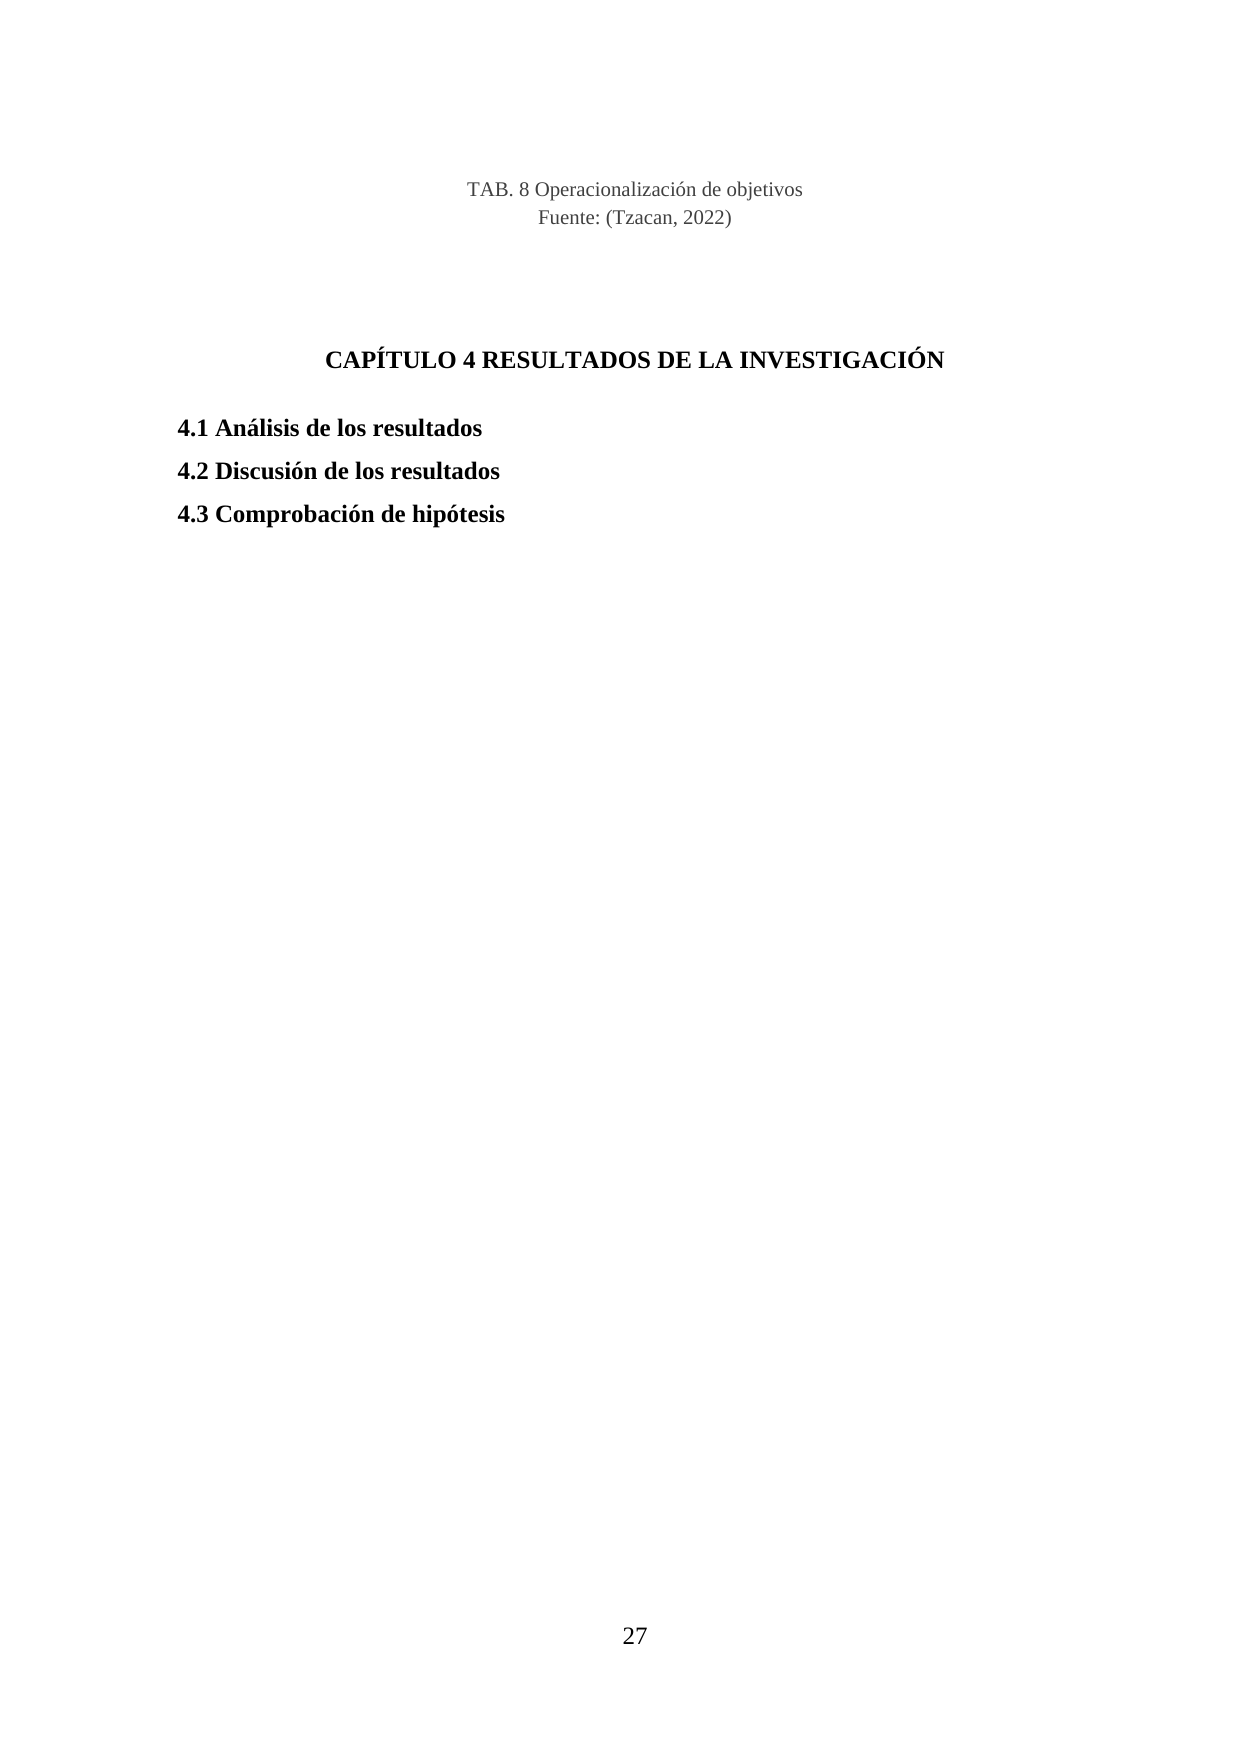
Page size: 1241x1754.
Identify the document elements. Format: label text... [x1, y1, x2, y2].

subtitle 4.1 Análisis de los resultados [177, 413, 1092, 442]
subtitle 4.3 Comprobación de hipótesis [177, 499, 1092, 528]
subtitle 4.2 Discusión de los resultados [177, 456, 1092, 485]
subtitle CAPÍTULO 4 RESULTADOS DE LA INVESTIGACIÓN [177, 345, 1092, 373]
text Fuente: (Tzacan, 2022) [267, 205, 1002, 229]
text TAB. 8 Operacionalización de objetivos [267, 177, 1003, 201]
